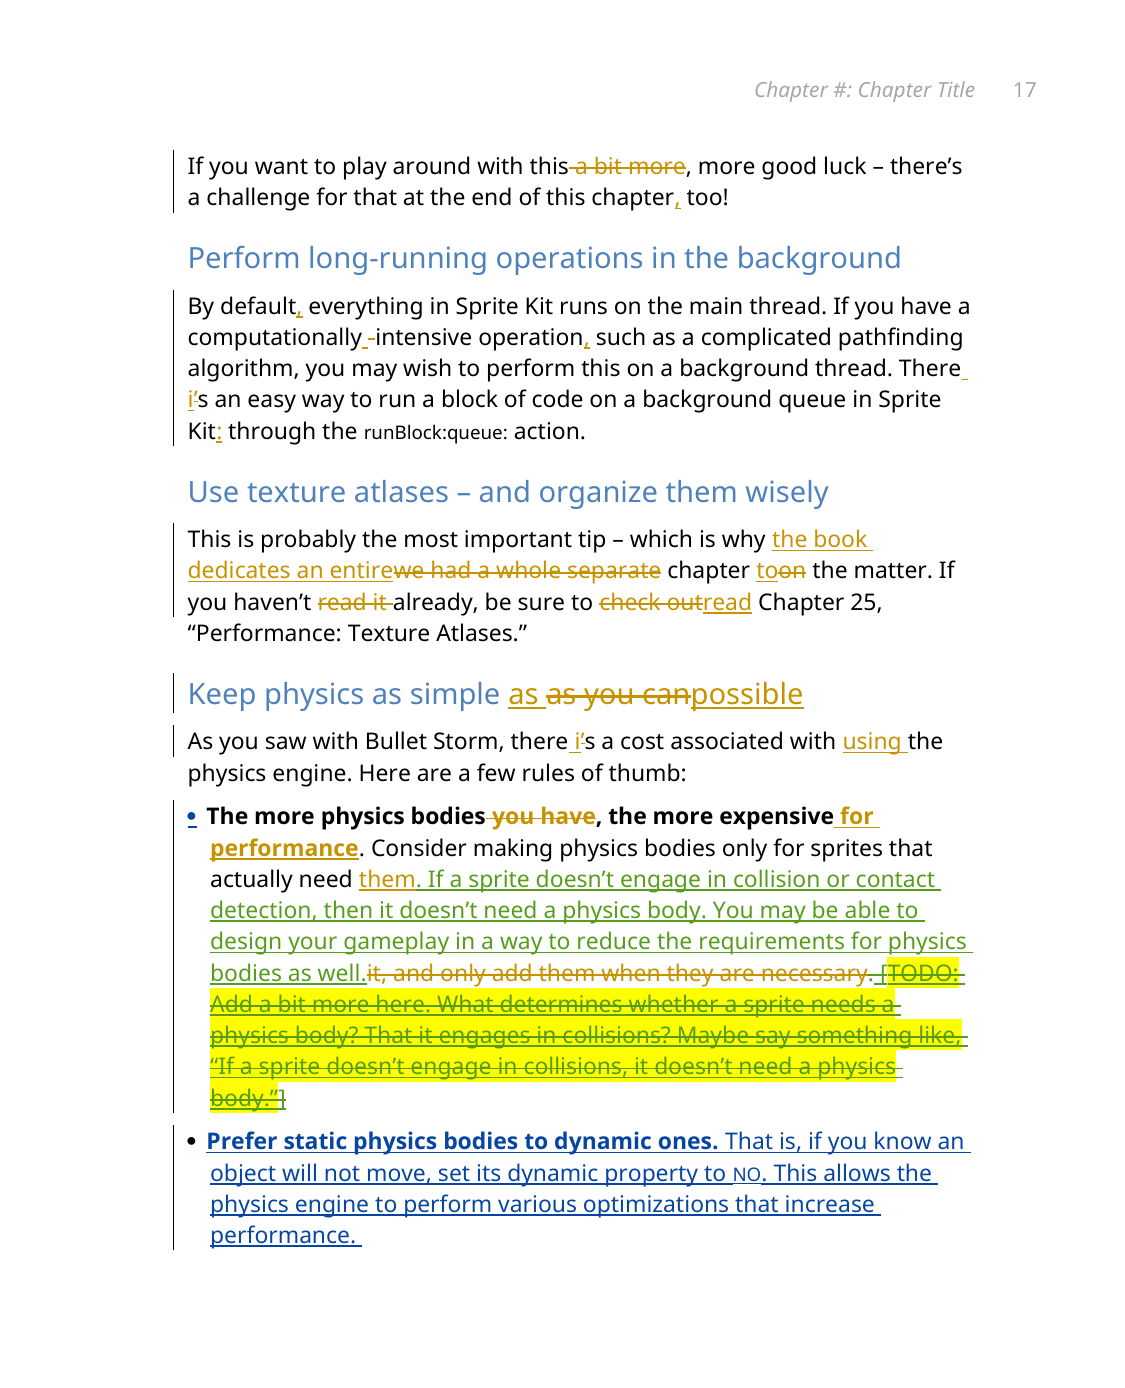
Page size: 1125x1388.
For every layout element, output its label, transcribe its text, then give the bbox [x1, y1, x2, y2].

text By default everything in Sprite Kit runs on the main thread. If you have a computationallyintensive operation such as a complicated pathfinding algorithm, you may wish to perform this on a background thread. Theres an easy way to run a block of code on a background queue in Sprite Kit through the runBlock:queue: action. [187, 290, 975, 446]
subtitle Perform long-running operations in the background [187, 237, 975, 277]
text If you want to play around with this, more good luck – there’s a challenge for that at the end of this chapter too! [187, 150, 975, 212]
text The more physics bodies, the more expensive. Consider making physics bodies only for sprites that actually need [187, 800, 975, 1113]
subtitle Keep physics as simple [187, 673, 975, 713]
subtitle Use texture atlases – and organize them wisely [187, 471, 975, 511]
text As you saw with Bullet Storm, theres a cost associated with the physics engine. Here are a few rules of thumb: [187, 725, 975, 788]
text This is probably the most important tip – which is why chapter the matter. If you haven’t already, be sure to Chapter 25, “Performance: Texture Atlases.” [187, 523, 975, 648]
